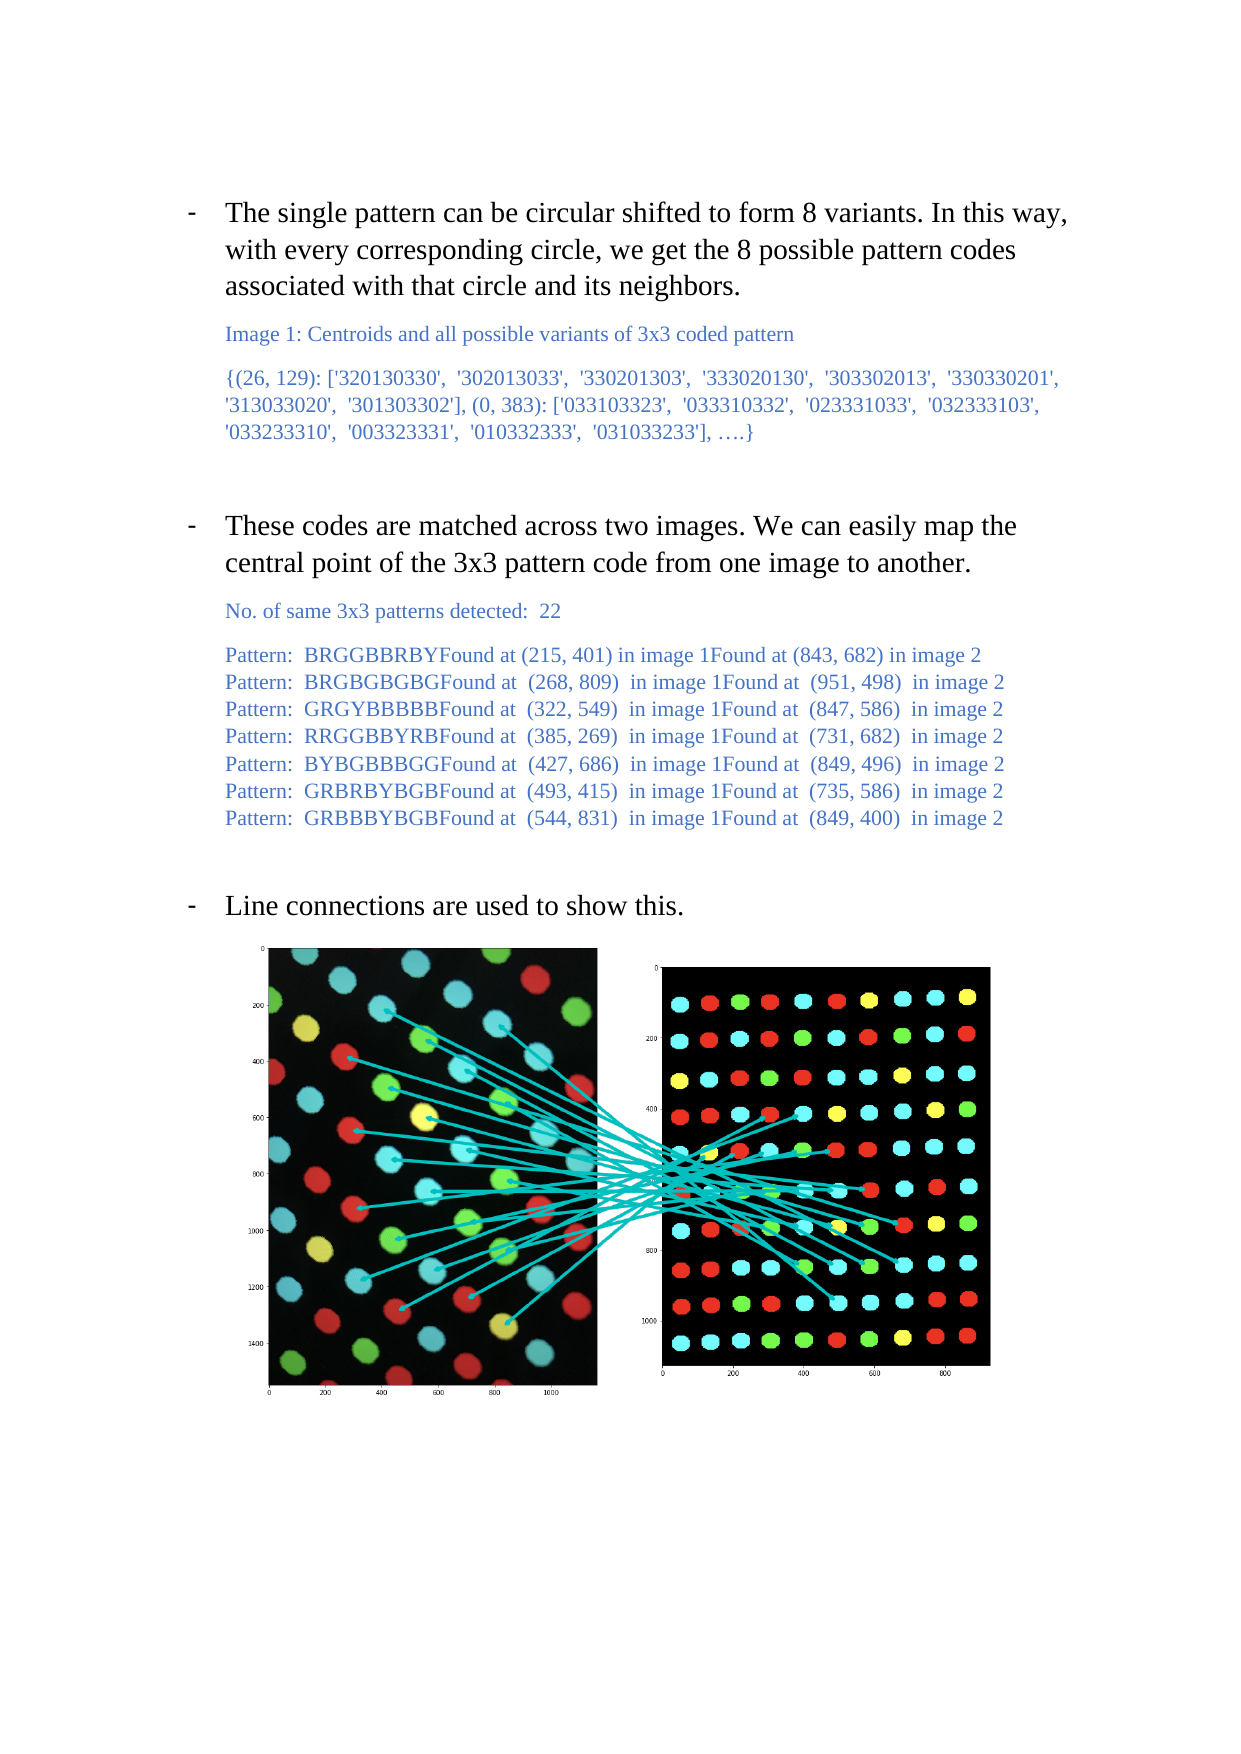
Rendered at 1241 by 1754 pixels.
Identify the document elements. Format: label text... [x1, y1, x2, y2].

text Pattern: BRGBGBGBGFound at (268, 809) in image 1Found at (951, 498) in image 2 [225, 669, 1090, 694]
text Pattern: BYBGBBBGGFound at (427, 686) in image 1Found at (849, 496) in image 2 [225, 751, 1090, 776]
text Image 1: Centroids and all possible variants of 3x3 coded pattern [225, 321, 1090, 346]
list Line connections are used to show this. [187, 887, 1090, 922]
text Pattern: GRBBBYBGBFound at (544, 831) in image 1Found at (849, 400) in image 2 [225, 805, 1090, 830]
text Pattern: GRGYBBBBBFound at (322, 549) in image 1Found at (847, 586) in image 2 [225, 696, 1090, 721]
list These codes are matched across two images. We can easily map the central point of the 3x3 pattern code from one image to another. [187, 507, 1090, 579]
text Pattern: BRGGBBRBYFound at (215, 401) in image 1Found at (843, 682) in image 2 [225, 642, 1090, 667]
text {(26, 129): ['320130330', '302013033', '330201303', '333020130', '303302013', '330330201', '313033020', '301303302'], (0, 383): ['033103323', '033310332', '023331033', '032333103', '033233310', '003323331', '010332333', '031033233'], ….} [225, 365, 1090, 444]
text Pattern: RRGGBBYRBFound at (385, 269) in image 1Found at (731, 682) in image 2 [225, 723, 1090, 749]
text No. of same 3x3 patterns detected: 22 [225, 598, 1090, 623]
text Pattern: GRBRBYBGBFound at (493, 415) in image 1Found at (735, 586) in image 2 [225, 778, 1090, 803]
list The single pattern can be circular shifted to form 8 variants. In this way, with every corresponding circle, we get the 8 possible pattern codes associated with that circle and its neighbors. [187, 194, 1090, 302]
